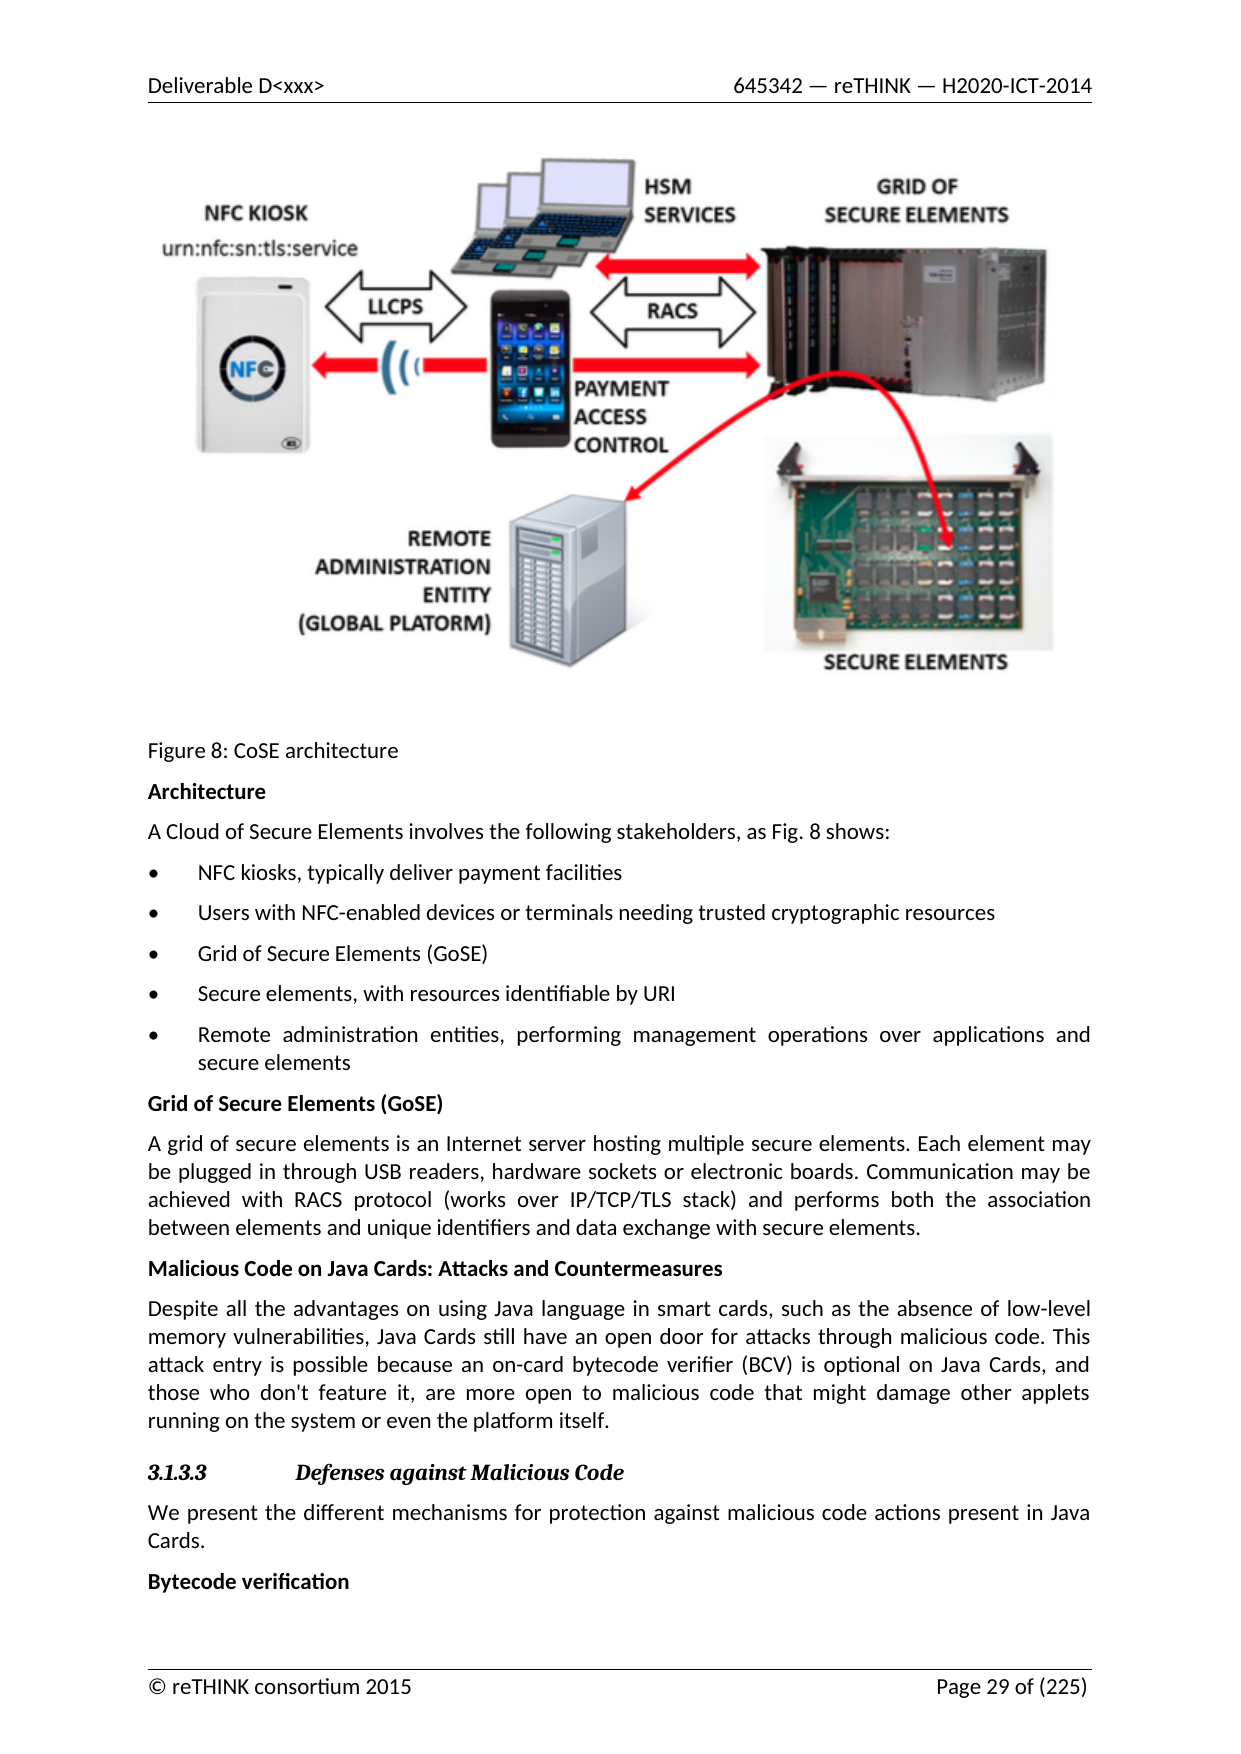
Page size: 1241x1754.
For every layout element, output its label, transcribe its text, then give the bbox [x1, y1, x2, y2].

subtitle Defenses against Malicious Code [148, 1459, 1092, 1486]
list Remote administration entities, performing management operations over applications and secure elements [148, 1020, 1092, 1076]
list NFC kiosks, typically deliver payment facilities [148, 858, 1092, 886]
text We present the different mechanisms for protection against malicious code actions present in Java Cards. [148, 1498, 1092, 1554]
list Grid of Secure Elements (GoSE) [148, 939, 1092, 967]
text Bytecode verification [148, 1567, 1092, 1595]
text A grid of secure elements is an Internet server hosting multiple secure elements. Each element may be plugged in through USB readers, hardware sockets or electronic boards. Communication may be achieved with RACS protocol (works over IP/TCP/TLS stack) and performs both the association between elements and unique identifiers and data exchange with secure elements. [148, 1129, 1092, 1241]
text Despite all the advantages on using Java language in smart cards, such as the absence of low-level memory vulnerabilities, Java Cards still have an open door for attacks through malicious code. This attack entry is possible because an on-card bytecode verifier (BCV) is optional on Java Cards, and those who don't feature it, are more open to malicious code that might damage other applets running on the system or even the platform itself. [148, 1294, 1092, 1434]
text Architecture [148, 777, 1092, 805]
text Figure 8: CoSE architecture [148, 736, 1092, 764]
text A Cloud of Secure Elements involves the following stakeholders, as Fig. 8 shows: [148, 817, 1092, 846]
list Users with NFC-enabled devices or terminals needing trusted cryptographic resources [148, 898, 1092, 927]
list Secure elements, with resources identifiable by URI [148, 979, 1092, 1008]
picture [147, 147, 1092, 724]
text Malicious Code on Java Cards: Attacks and Countermeasures [148, 1254, 1092, 1282]
text Grid of Secure Elements (GoSE) [148, 1089, 1092, 1117]
